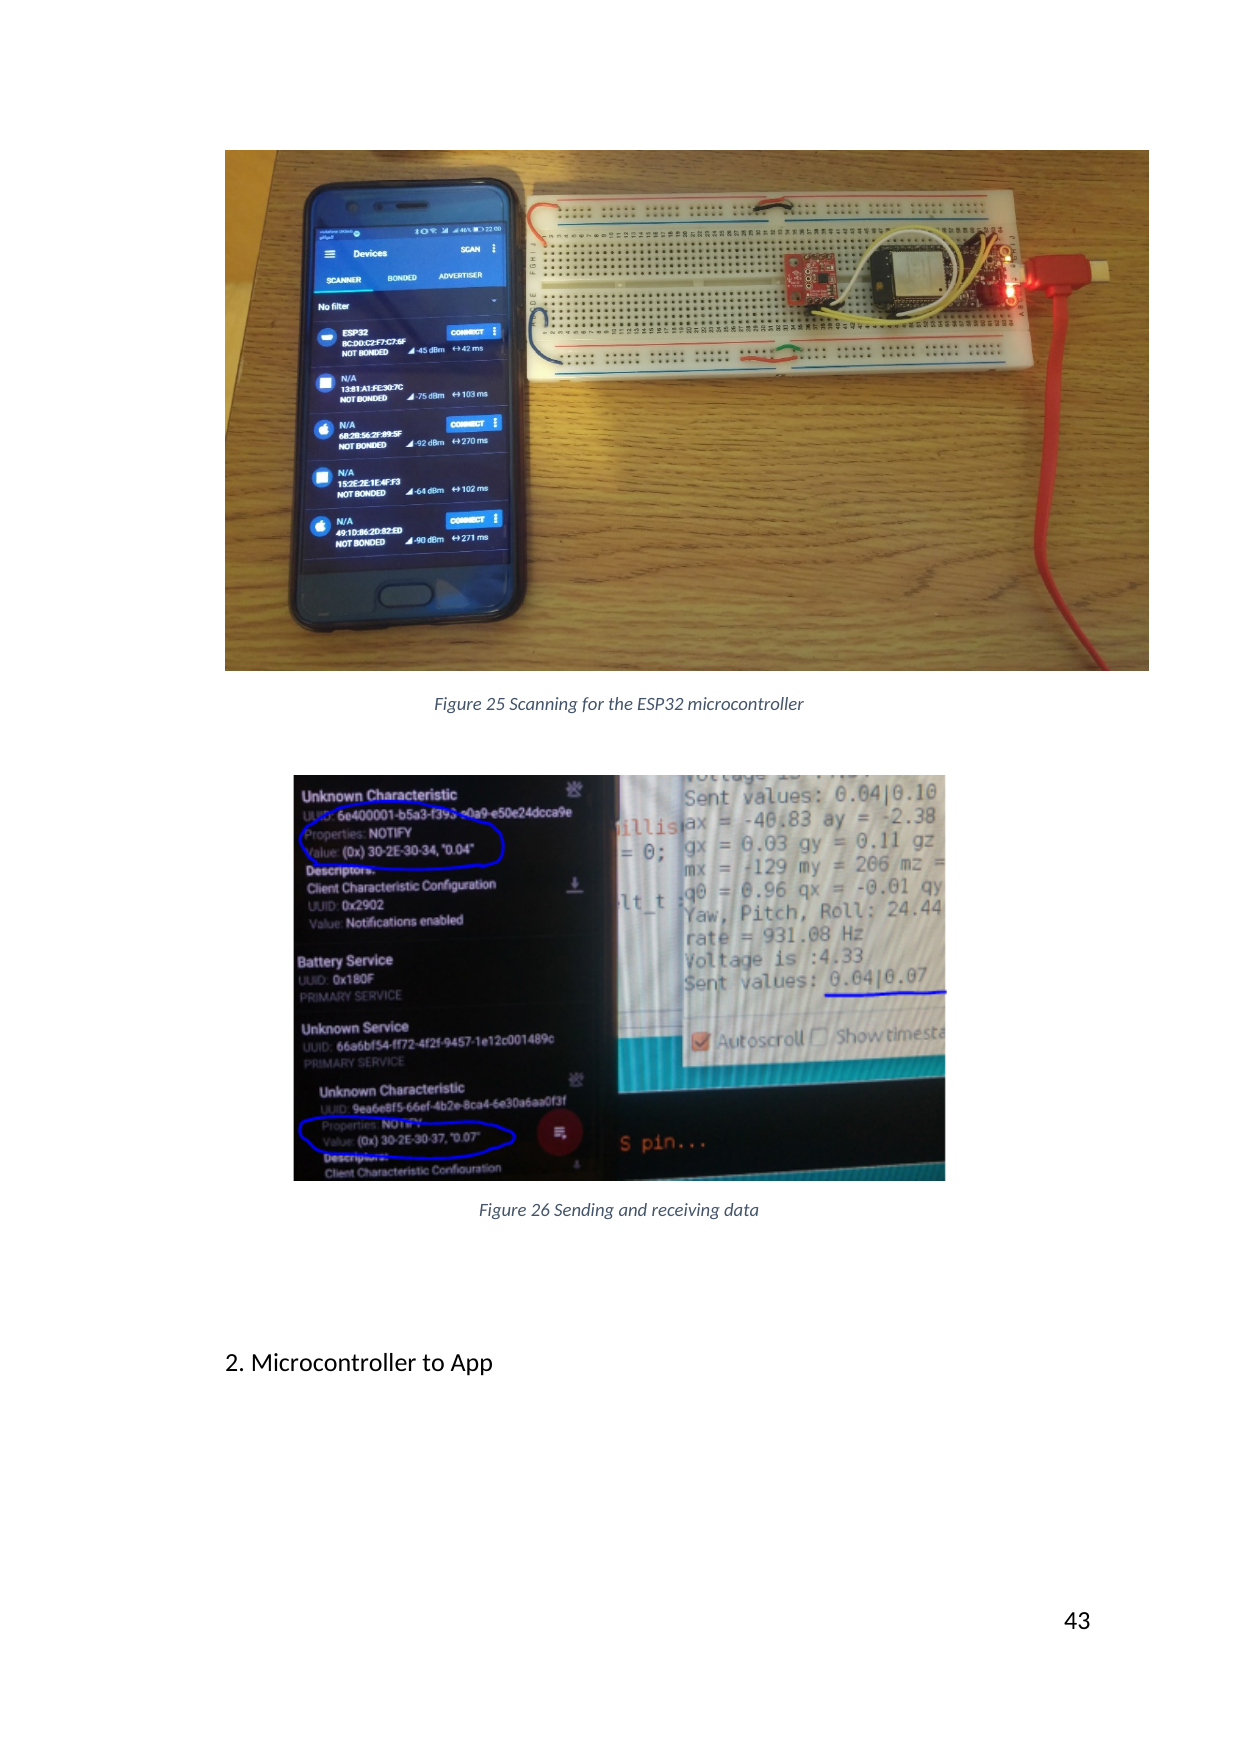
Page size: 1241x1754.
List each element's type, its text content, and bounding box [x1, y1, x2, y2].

picture [225, 150, 1149, 671]
text 2. Microcontroller to App [225, 1346, 1090, 1378]
text Figure 25 Scanning for the ESP32 microcontroller [150, 692, 1090, 715]
text Figure 26 Sending and receiving data [150, 1198, 1090, 1221]
picture [293, 775, 947, 1181]
